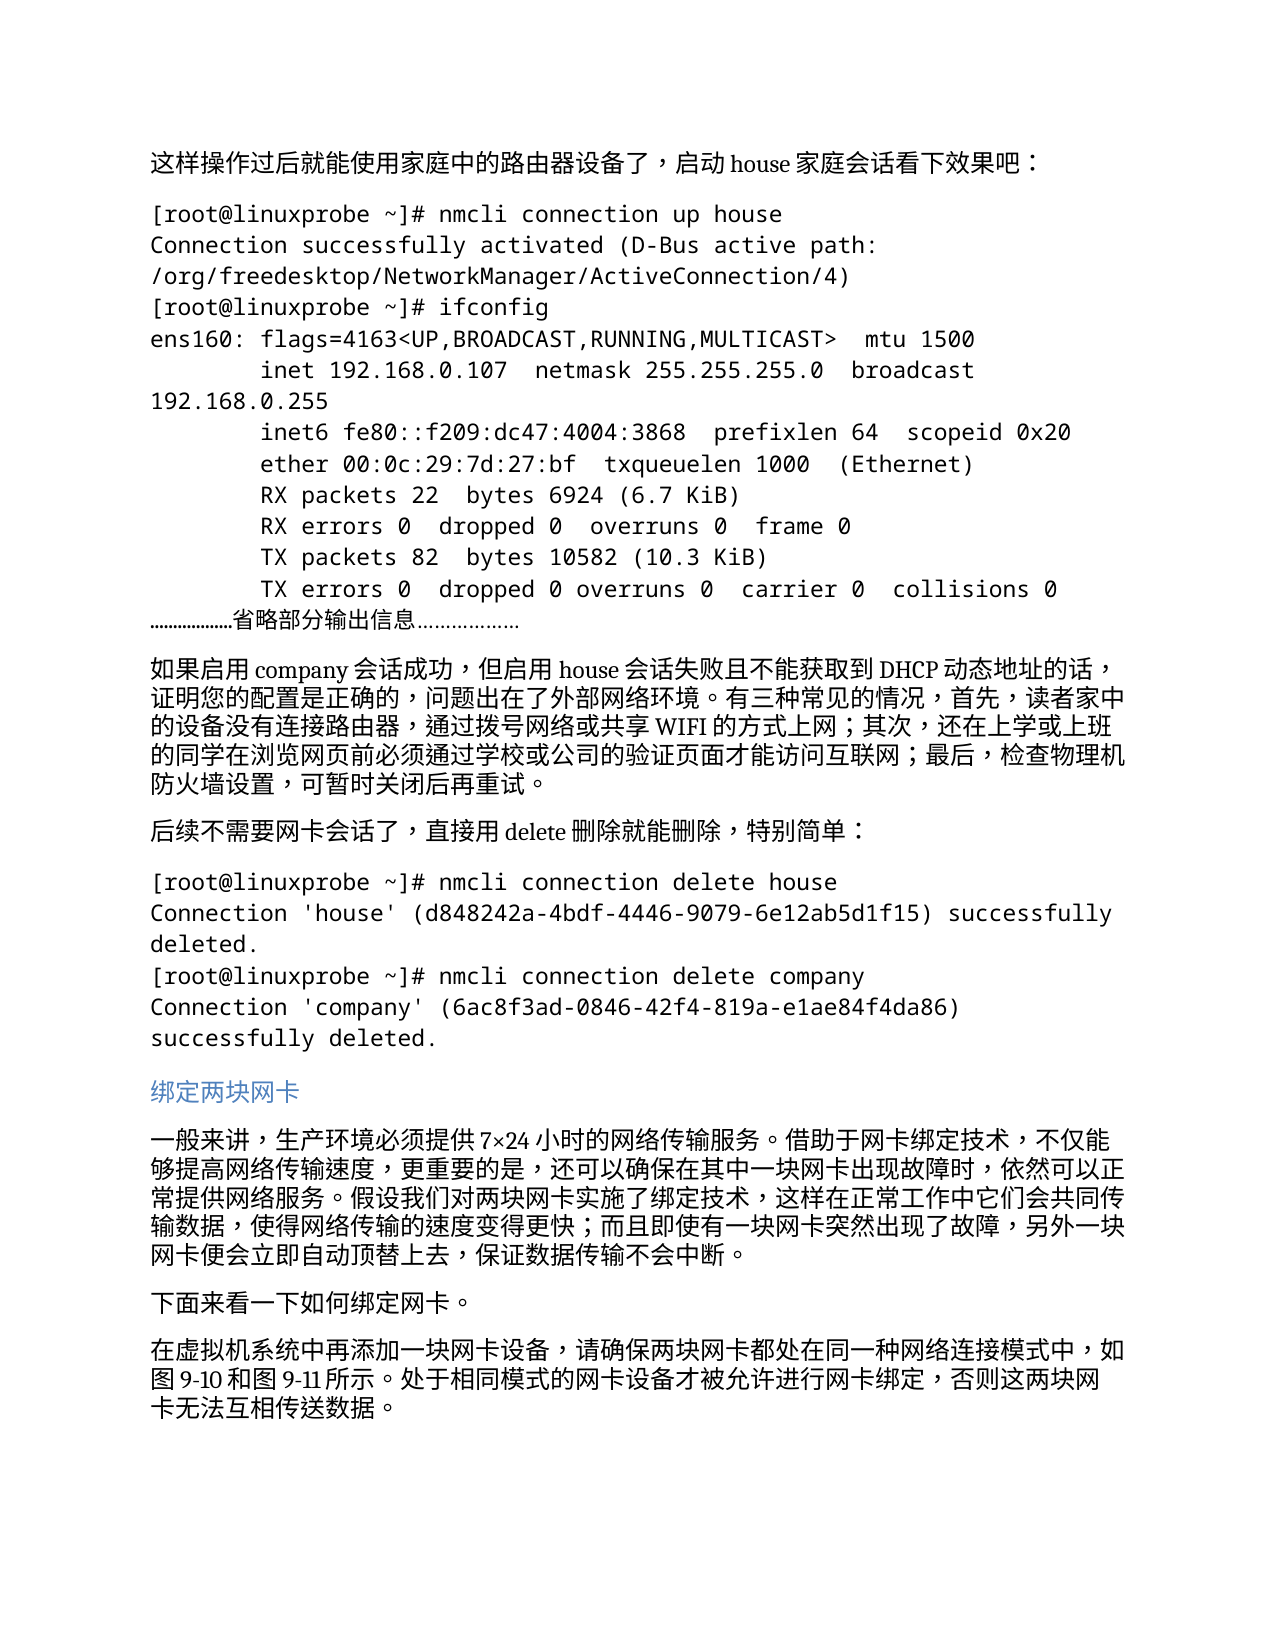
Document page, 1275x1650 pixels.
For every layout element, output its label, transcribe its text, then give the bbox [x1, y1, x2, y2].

text 在虚拟机系统中再添加一块网卡设备，请确保两块网卡都处在同一种网络连接模式中，如图9-10和图9-11所示。处于相同模式的网卡设备才被允许进行网卡绑定，否则这两块网卡无法互相传送数据。 [150, 1337, 1125, 1423]
text 如果启用company会话成功，但启用house会话失败且不能获取到DHCP动态地址的话，证明您的配置是正确的，问题出在了外部网络环境。有三种常见的情况，首先，读者家中的设备没有连接路由器，通过拨号网络或共享WIFI的方式上网；其次，还在上学或上班的同学在浏览网页前必须通过学校或公司的验证页面才能访问互联网；最后，检查物理机防火墙设置，可暂时关闭后再重试。 [150, 656, 1125, 799]
text 后续不需要网卡会话了，直接用delete删除就能删除，特别简单： [150, 818, 1125, 847]
text 下面来看一下如何绑定网卡。 [150, 1289, 1125, 1318]
subtitle 绑定两块网卡 [150, 1074, 1125, 1108]
text [root@linuxprobe ~]# nmcli connection delete house Connection 'house' (d848242a-4bdf-4446-9079-6e12ab5d1f15) successfully deleted. [root@linuxprobe ~]# nmcli connection delete company Connection 'company' (6ac8f3ad-0846-42f4-819a-e1ae84f4da86) successfully deleted. [150, 866, 1125, 1053]
text 一般来讲，生产环境必须提供7×24小时的网络传输服务。借助于网卡绑定技术，不仅能够提高网络传输速度，更重要的是，还可以确保在其中一块网卡出现故障时，依然可以正常提供网络服务。假设我们对两块网卡实施了绑定技术，这样在正常工作中它们会共同传输数据，使得网络传输的速度变得更快；而且即使有一块网卡突然出现了故障，另外一块网卡便会立即自动顶替上去，保证数据传输不会中断。 [150, 1127, 1125, 1271]
text [root@linuxprobe ~]# nmcli connection up house Connection successfully activated (D-Bus active path: /org/freedesktop/NetworkManager/ActiveConnection/4) [root@linuxprobe ~]# ifconfig ens160: flags=4163<UP,BROADCAST,RUNNING,MULTICAST> mtu 1500 inet 192.168.0.107 netmask 255.255.255.0 broadcast 192.168.0.255 inet6 fe80::f209:dc47:4004:3868 prefixlen 64 scopeid 0x20 ether 00:0c:29:7d:27:bf txqueuelen 1000 (Ethernet) RX packets 22 bytes 6924 (6.7 KiB) RX errors 0 dropped 0 overruns 0 frame 0 TX packets 82 bytes 10582 (10.3 KiB) TX errors 0 dropped 0 overruns 0 carrier 0 collisions 0 ………………省略部分输出信息……………… [150, 197, 1125, 635]
text 这样操作过后就能使用家庭中的路由器设备了，启动house家庭会话看下效果吧： [150, 150, 1125, 179]
